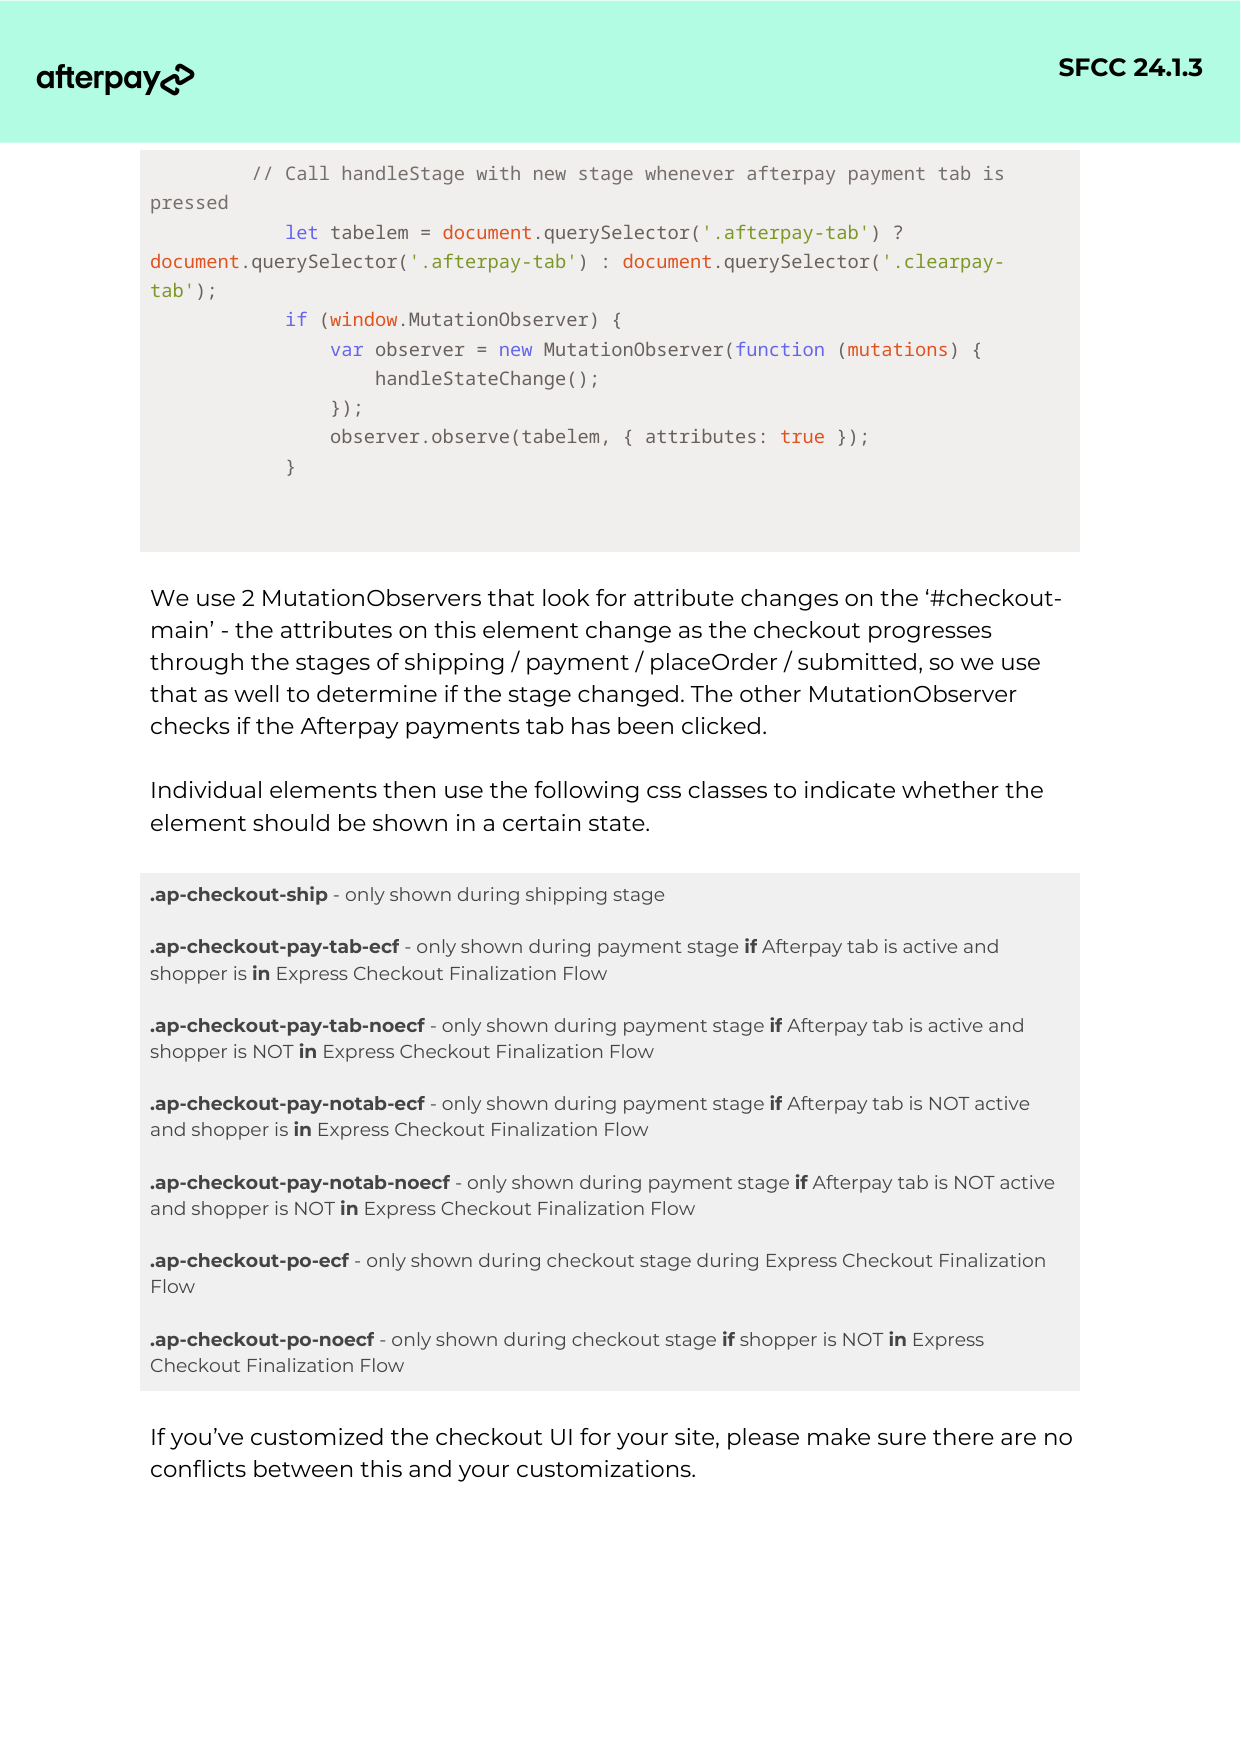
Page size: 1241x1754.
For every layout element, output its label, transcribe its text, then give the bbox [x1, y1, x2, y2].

table_header .ap-checkout-ship - only shown during shipping stage .ap-checkout-pay-tab-ecf - only shown during payment stage if Afterpay tab is active and shopper is in Express Checkout Finalization Flow .ap-checkout-pay-tab-noecf - only shown during payment stage if Afterpay tab is active and shopper is NOT in Express Checkout Finalization Flow .ap-checkout-pay-notab-ecf - only shown during payment stage if Afterpay tab is NOT active and shopper is in Express Checkout Finalization Flow .ap-checkout-pay-notab-noecf - only shown during payment stage if Afterpay tab is NOT active and shopper is NOT in Express Checkout Finalization Flow .ap-checkout-po-ecf - only shown during checkout stage during Express Checkout Finalization Flow .ap-checkout-po-noecf - only shown during checkout stage if shopper is NOT in Express Checkout Finalization Flow [140, 873, 1080, 1391]
text If you’ve customized the checkout UI for your site, please make sure there are no conflicts between this and your customizations. [150, 1423, 1090, 1483]
text We use 2 MutationObservers that look for attribute changes on the ‘#checkout-main’ - the attributes on this element change as the checkout progresses through the stages of shipping / payment / placeOrder / submitted, so we use that as well to determine if the stage changed. The other MutationObserver checks if the Afterpay payments tab has been clicked. [150, 584, 1090, 740]
picture [7, 40, 224, 103]
table_cell [140, 493, 1080, 552]
text Individual elements then use the following css classes to indicate whether the element should be shown in a certain state. [150, 777, 1090, 837]
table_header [140, 150, 1080, 493]
